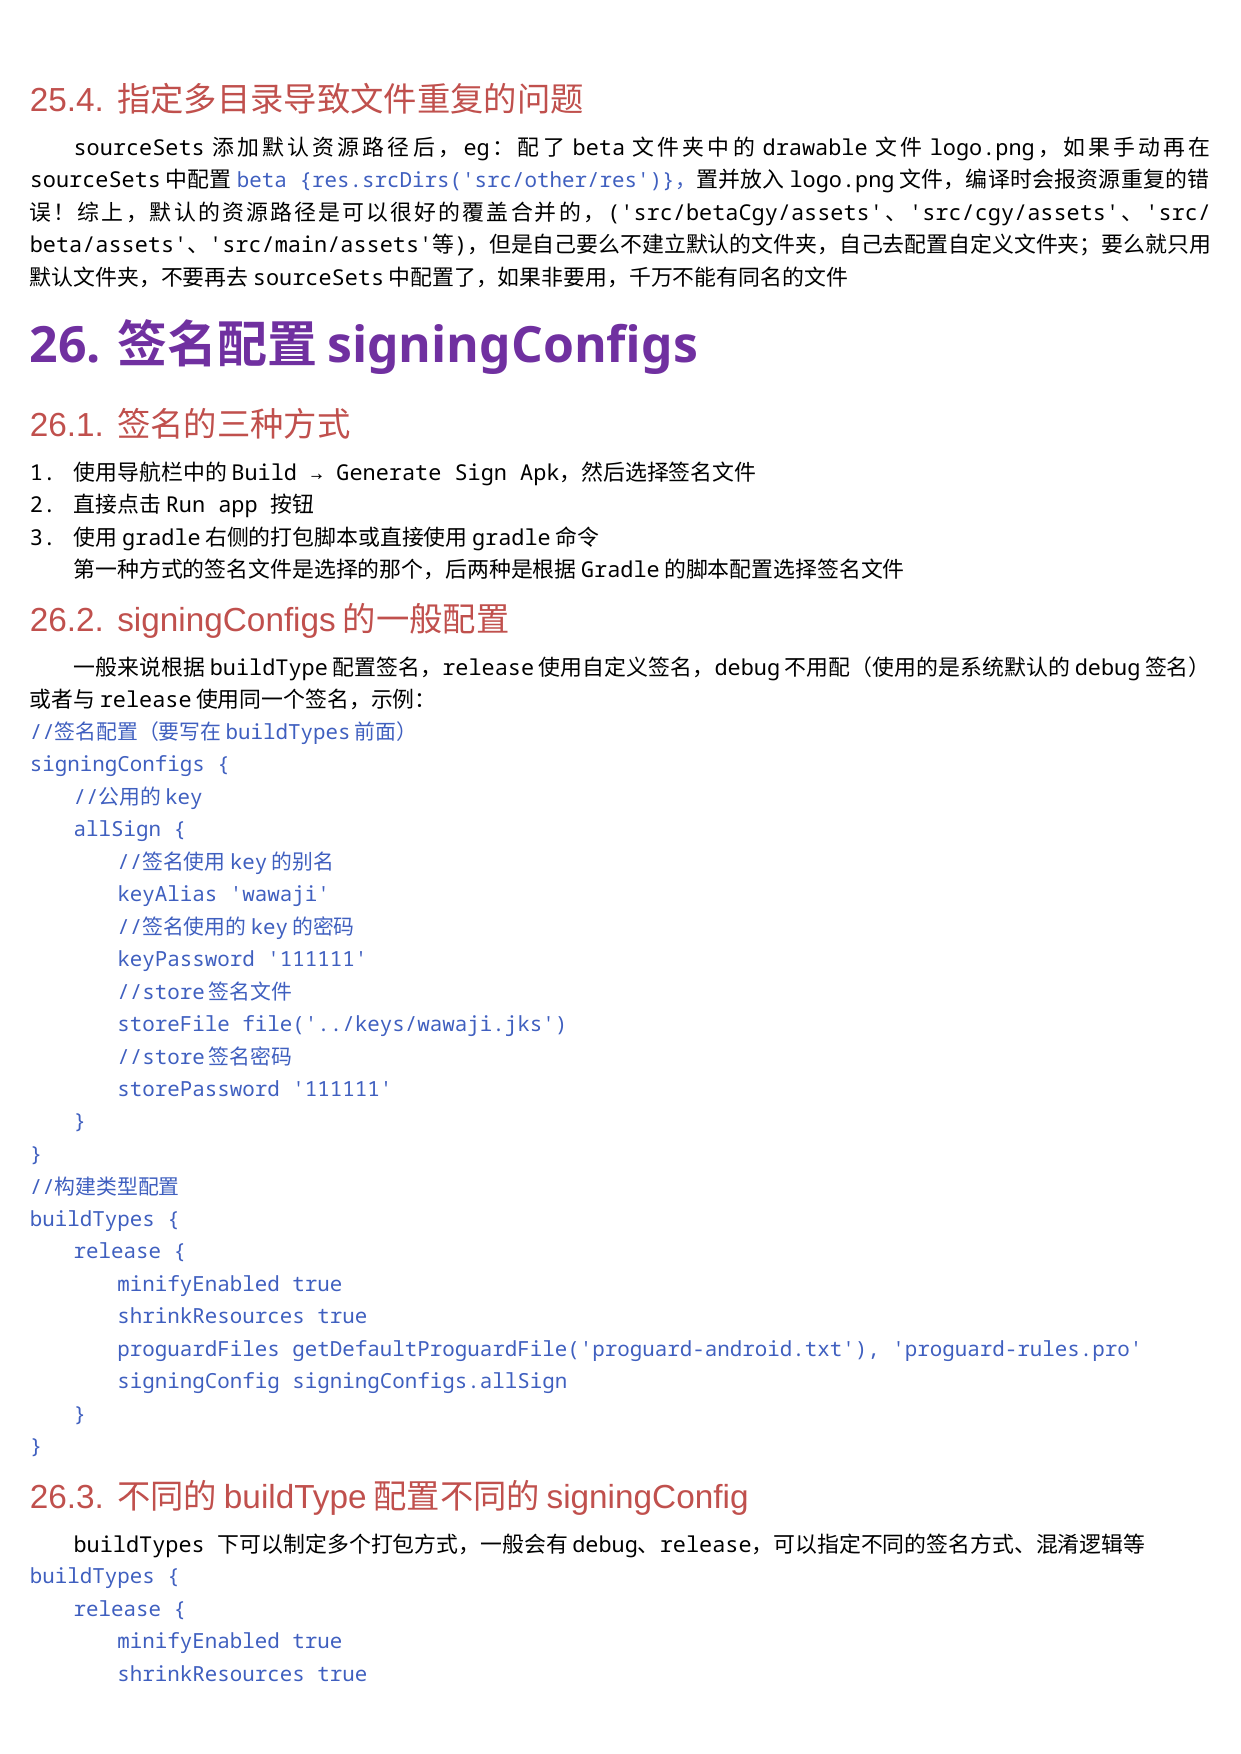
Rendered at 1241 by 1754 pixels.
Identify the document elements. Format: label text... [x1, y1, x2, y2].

text release { [29, 1592, 1211, 1624]
text shrinkResources true [29, 1657, 1211, 1689]
subtitle 指定多目录导致文件重复的问题 [29, 64, 1211, 129]
text //store签名密码 [29, 1039, 1211, 1072]
text shrinkResources true [29, 1299, 1211, 1332]
text minifyEnabled true [29, 1624, 1211, 1657]
text keyAlias 'wawaji' [29, 877, 1211, 909]
text sourceSets添加默认资源路径后，eg：配了beta文件夹中的drawable文件logo.png，如果手动再在sourceSets中配置beta {res.srcDirs('src/other/res')}，置并放入logo.png文件，编译时会报资源重复的错误！综上，默认的资源路径是可以很好的覆盖合并的，('src/betaCgy/assets'、'src/cgy/assets'、'src/beta/assets'、'src/main/assets'等)，但是自己要么不建立默认的文件夹，自己去配置自定义文件夹；要么就只用默认文件夹，不要再去sourceSets中配置了，如果非要用，千万不能有同名的文件 [29, 129, 1211, 292]
text buildTypes { [29, 1559, 1211, 1592]
text buildTypes { [29, 1202, 1211, 1234]
subtitle 不同的buildType配置不同的signingConfig [29, 1462, 1211, 1527]
text minifyEnabled true [29, 1267, 1211, 1299]
text //签名使用的key的密码 [29, 909, 1211, 942]
text signingConfig signingConfigs.allSign [73, 1364, 1211, 1397]
text storePassword '111111' [29, 1072, 1211, 1104]
subtitle 签名配置signingConfigs [29, 292, 1211, 389]
list 第一种方式的签名文件是选择的那个，后两种是根据Gradle的脚本配置选择签名文件 [29, 552, 1211, 584]
text buildTypes 下可以制定多个打包方式，一般会有debug、release，可以指定不同的签名方式、混淆逻辑等 [29, 1527, 1211, 1559]
subtitle 签名的三种方式 [29, 389, 1211, 454]
list 使用gradle右侧的打包脚本或直接使用gradle命令 [29, 519, 1211, 552]
text signingConfigs { [29, 747, 1211, 779]
text } [29, 1104, 1211, 1137]
text } [29, 1137, 1211, 1169]
text //公用的key [29, 779, 1211, 812]
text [29, 1332, 1211, 1364]
text //构建类型配置 [29, 1169, 1211, 1202]
text 一般来说根据buildType配置签名，release使用自定义签名，debug不用配（使用的是系统默认的debug签名）或者与release使用同一个签名，示例： [29, 649, 1211, 714]
text } [29, 1397, 1211, 1429]
text //store签名文件 [29, 974, 1211, 1007]
text } [29, 1429, 1211, 1462]
list 直接点击Run app 按钮 [29, 487, 1211, 519]
text keyPassword '111111' [29, 942, 1211, 974]
text //签名配置（要写在buildTypes前面） [29, 714, 1211, 747]
text storeFile file('../keys/wawaji.jks') [29, 1007, 1211, 1039]
subtitle signingConfigs的一般配置 [29, 584, 1211, 649]
list 使用导航栏中的Build → Generate Sign Apk，然后选择签名文件 [29, 454, 1211, 487]
text allSign { [29, 812, 1211, 844]
text release { [29, 1234, 1211, 1267]
text //签名使用key的别名 [29, 844, 1211, 877]
